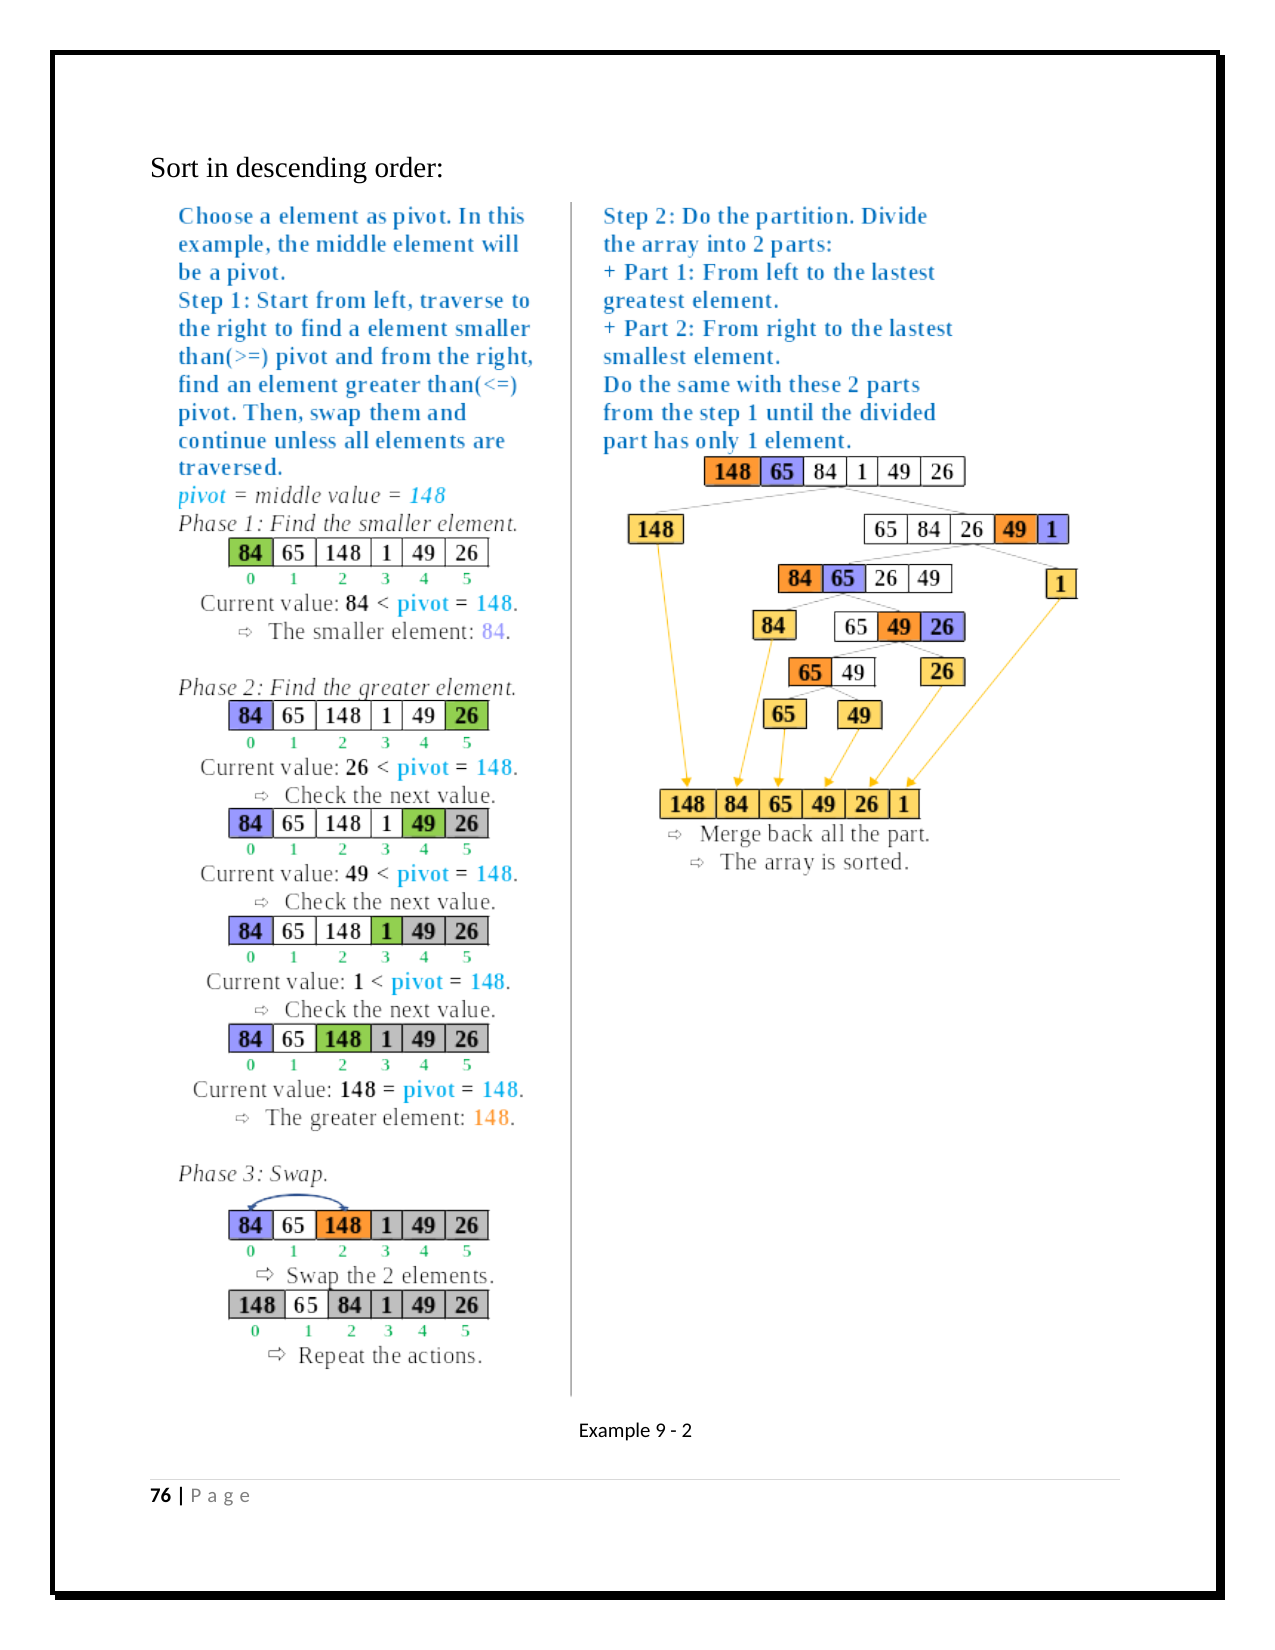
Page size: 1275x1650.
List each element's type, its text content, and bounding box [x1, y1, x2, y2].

text Sort in descending order: [150, 150, 1120, 183]
